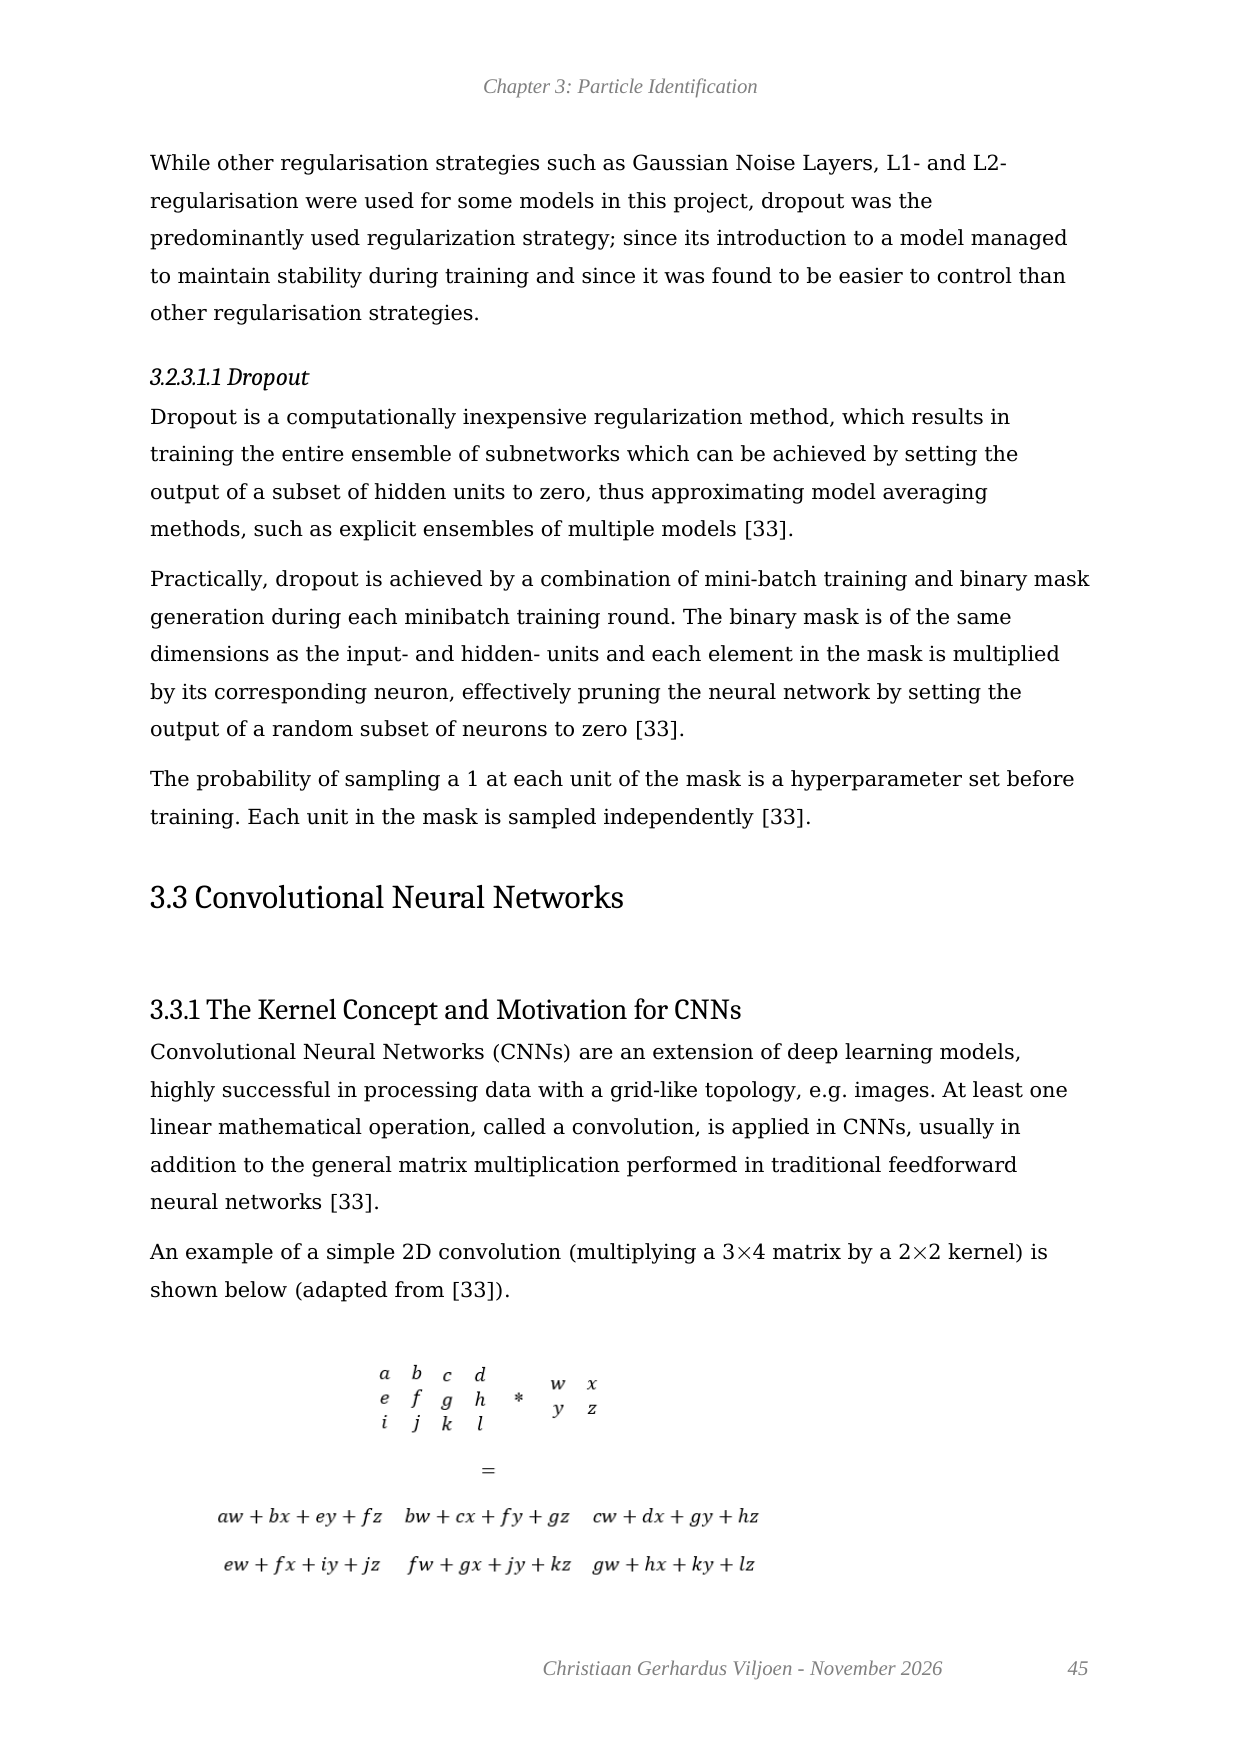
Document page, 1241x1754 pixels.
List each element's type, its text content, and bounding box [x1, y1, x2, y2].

picture [150, 1326, 807, 1593]
subtitle The Kernel Concept and Motivation for CNNs [150, 993, 1090, 1026]
text Practically, dropout is achieved by a combination of mini-batch training and binary mask generation during each minibatch training round. The binary mask is of the same dimensions as the input- and hidden- units and each element in the mask is multiplied by its corresponding neuron, effectively pruning the neural network by setting the output of a random subset of neurons to zero . [150, 566, 1090, 741]
text Dropout is a computationally inexpensive regularization method, which results in training the entire ensemble of subnetworks which can be achieved by setting the output of a subset of hidden units to zero, thus approximating model averaging methods, such as explicit ensembles of multiple models . [150, 404, 1090, 541]
text Convolutional Neural Networks (CNNs) are an extension of deep learning models, highly successful in processing data with a grid-like topology, e.g. images. At least one linear mathematical operation, called a convolution, is applied in CNNs, usually in addition to the general matrix multiplication performed in traditional feedforward neural networks . [150, 1039, 1090, 1214]
subtitle Dropout [150, 362, 1090, 391]
text An example of a simple 2D convolution (multiplying a 34 matrix by a 22 kernel) is shown below (adapted from ). [150, 1239, 1090, 1302]
text The probability of sampling a 1 at each unit of the mask is a hyperparameter set before training. Each unit in the mask is sampled independently . [150, 766, 1090, 829]
text While other regularisation strategies such as Gaussian Noise Layers, L1- and L2-regularisation were used for some models in this project, dropout was the predominantly used regularization strategy; since its introduction to a model managed to maintain stability during training and since it was found to be easier to control than other regularisation strategies. [150, 150, 1090, 325]
subtitle Convolutional Neural Networks [150, 879, 1090, 917]
